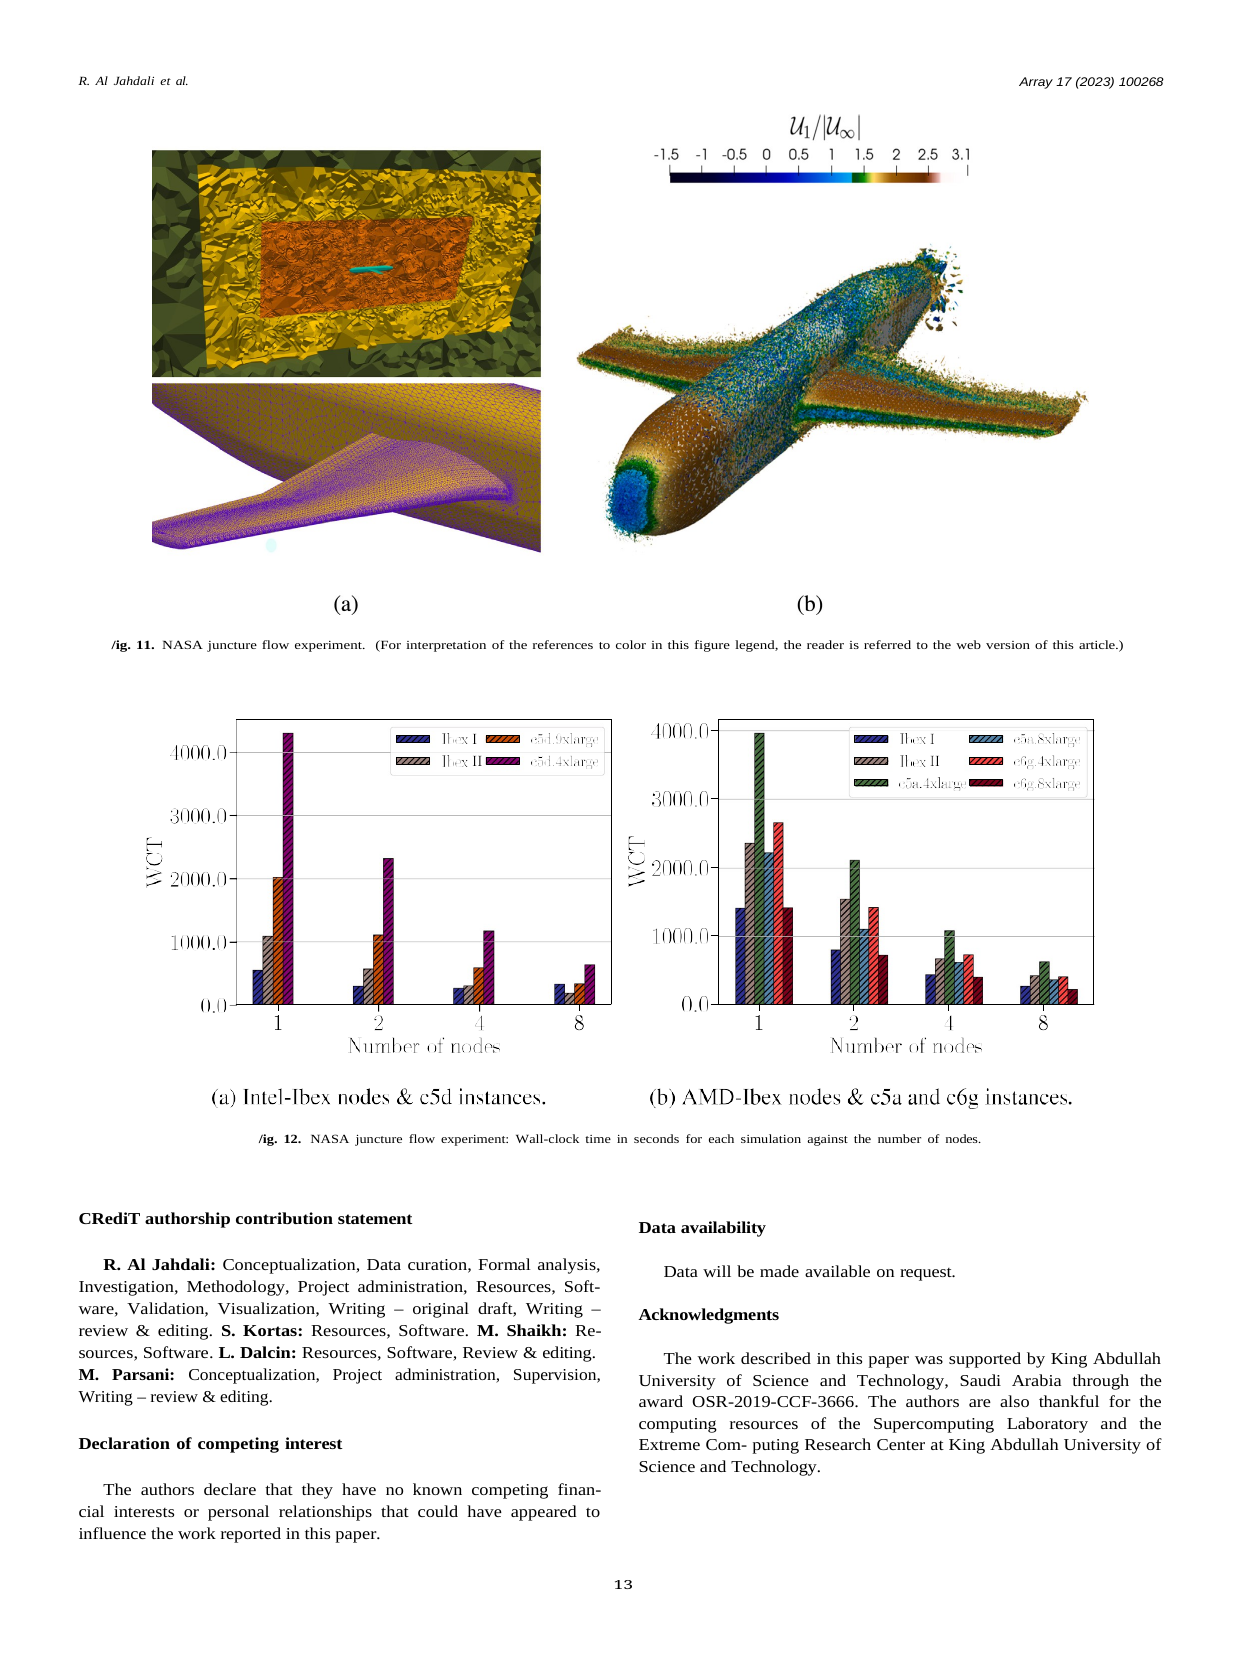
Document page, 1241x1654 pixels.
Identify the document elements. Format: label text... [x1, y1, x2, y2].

text /ig. 12. NASA juncture flow experiment: Wall-clock time in seconds for each simulation against the number of nodes. [67, 1132, 1173, 1146]
picture [650, 1088, 1067, 1109]
subtitle CRediT authorship contribution statement [78, 1208, 605, 1228]
text Data will be made available on request. [663, 1262, 1173, 1281]
picture [348, 1005, 500, 1053]
picture [152, 114, 1089, 615]
picture [212, 1088, 540, 1108]
subtitle Acknowledgments [638, 1305, 1173, 1324]
text The work described in this paper was supported by King Abdullah University of Science and Technology, Saudi Arabia through the award OSR-2019-CCF-3666. The authors are also thankful for the computing resources of the Supercomputing Laboratory and the Extreme Com- puting Research Center at King Abdullah University of Science and Technology. [638, 1349, 1162, 1476]
text M. Parsani: Conceptualization, Project administration, Supervision, Writing – review & editing. [78, 1364, 601, 1406]
text The authors declare that they have no known competing finan- cial interests or personal relationships that could have appeared to influence the work reported in this paper. [78, 1480, 601, 1543]
picture [719, 723, 1093, 1004]
subtitle Data availability [638, 1218, 1173, 1237]
picture [830, 1005, 982, 1053]
subtitle Declaration of competing interest [78, 1434, 605, 1453]
text R. Al Jahdali: Conceptualization, Data curation, Formal analysis, Investigation, Methodology, Project administration, Resources, Soft- ware, Validation, Visualization, Writing – original draft, Writing – review & editing. S. Kortas: Resources, Software. M. Shaikh: Re- sources, Software. L. Dalcin: Resources, Software, Review & editing. [78, 1254, 601, 1362]
text /ig. 11. NASA juncture flow experiment. (For interpretation of the references to color in this figure legend, the reader is referred to the web version of this article.) [111, 637, 1173, 652]
picture [612, 723, 718, 1012]
picture [146, 719, 611, 1013]
